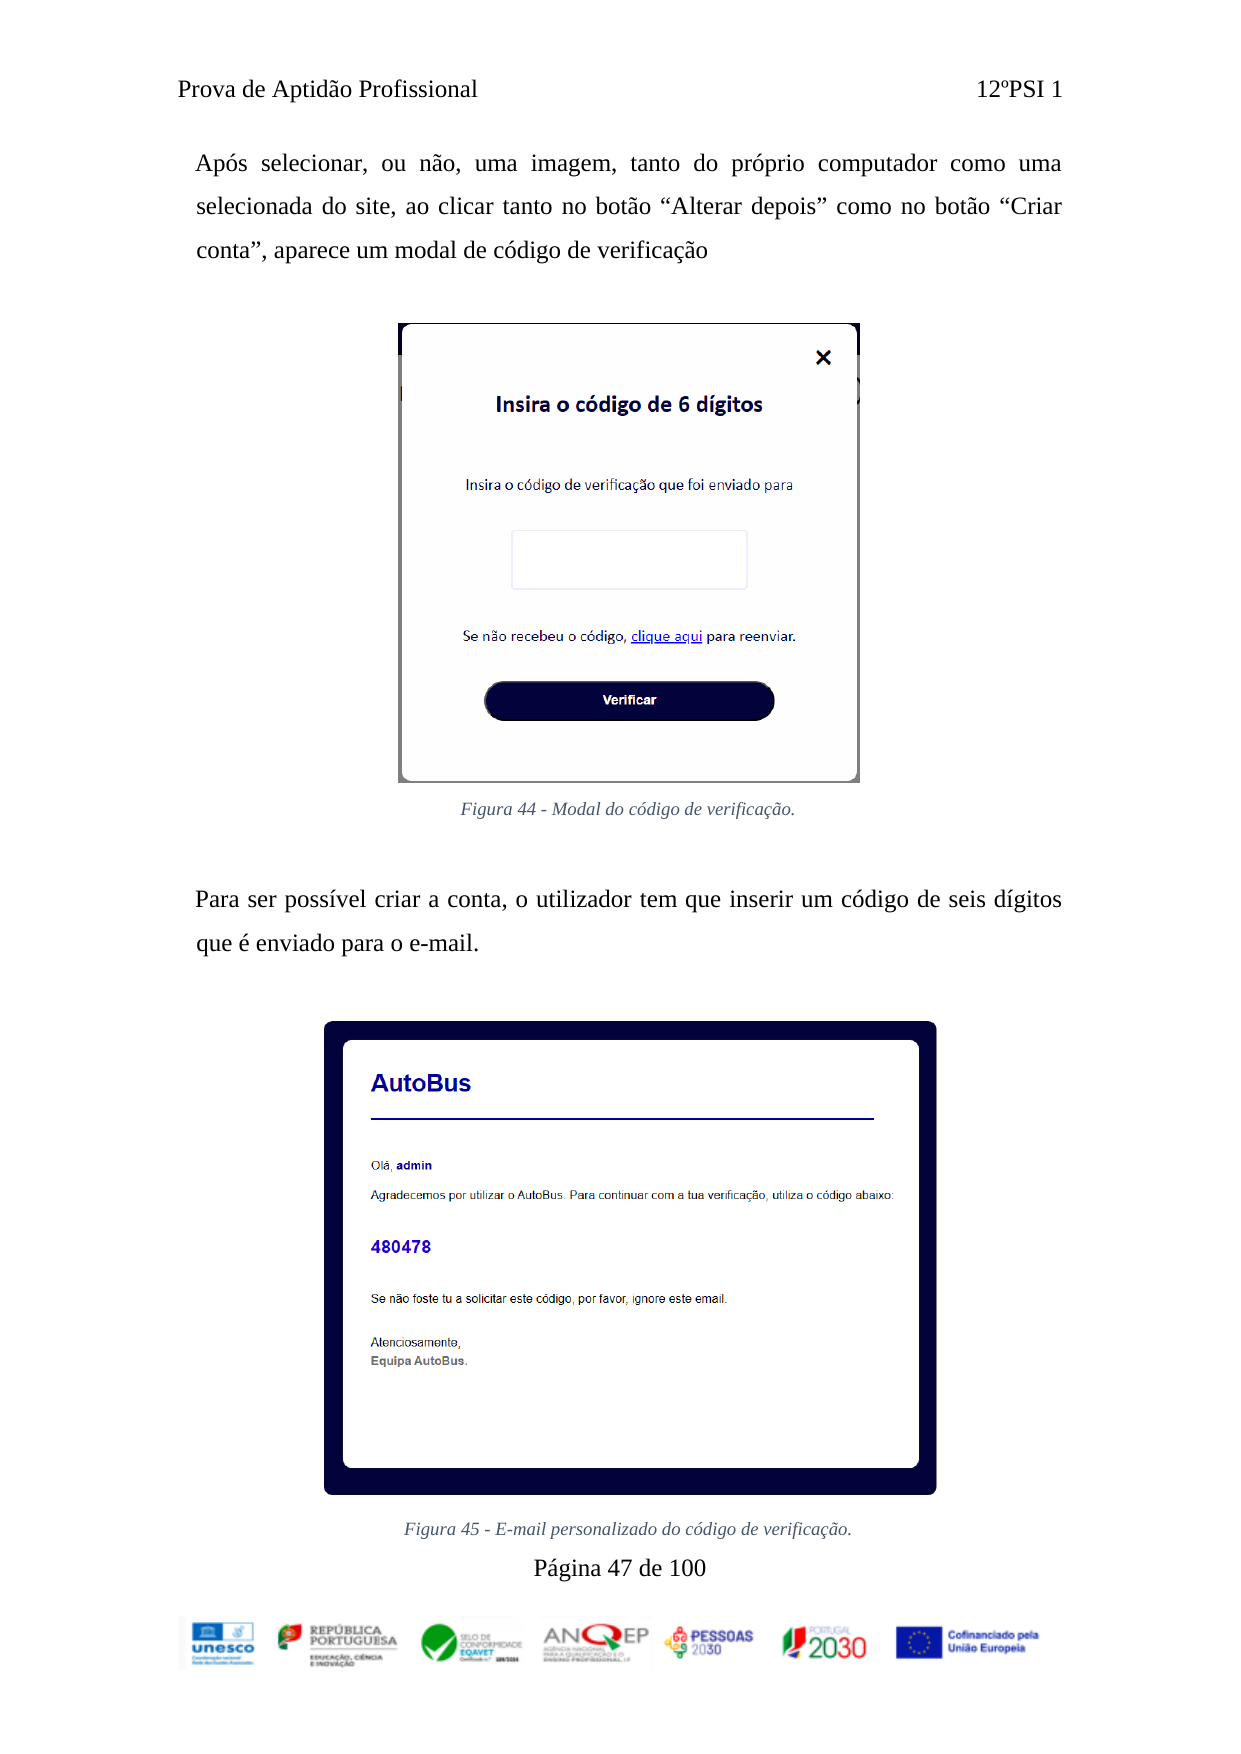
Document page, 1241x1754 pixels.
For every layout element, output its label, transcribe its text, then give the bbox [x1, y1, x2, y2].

text Após selecionar, ou não, uma imagem, tanto do próprio computador como uma selecionada do site, ao clicar tanto no botão “Alterar depois” como no botão “Criar conta”, aparece um modal de código de verificação [195, 148, 1063, 264]
picture [398, 323, 860, 783]
picture [177, 1615, 1084, 1677]
picture [317, 1016, 941, 1503]
text Para ser possível criar a conta, o utilizador tem que inserir um código de seis dígitos que é enviado para o e-mail. [195, 884, 1063, 957]
